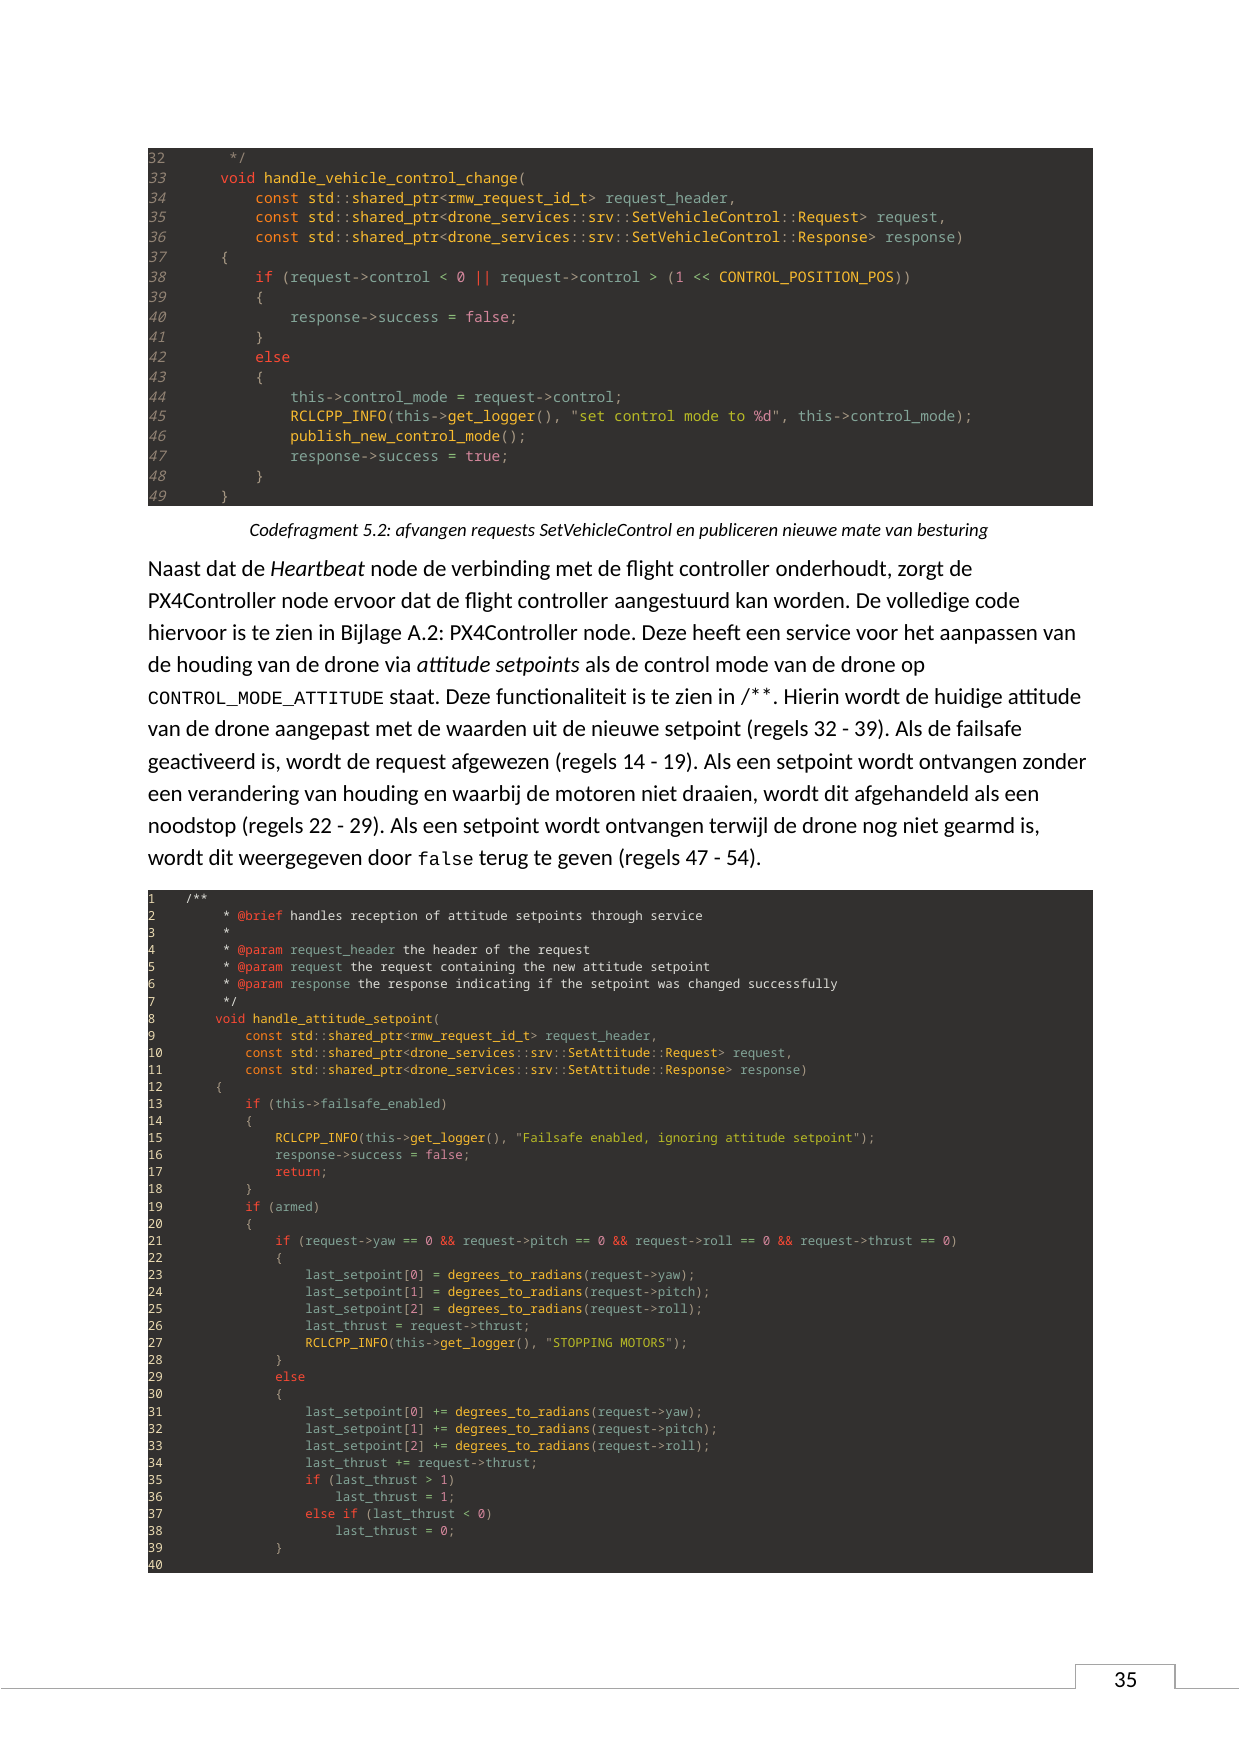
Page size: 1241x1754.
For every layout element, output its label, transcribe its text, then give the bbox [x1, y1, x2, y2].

list * @brief handles reception of attitude setpoints through service [148, 907, 1093, 924]
text if (request->control < 0 || request->control > (1 << CONTROL_POSITION_POS)) [148, 267, 1093, 287]
list last_thrust = 1; [148, 1488, 1093, 1505]
text else [148, 347, 1093, 366]
list if (armed) [148, 1198, 1093, 1215]
list last_setpoint[2] += degrees_to_radians(request->roll); [148, 1437, 1093, 1454]
text } [148, 486, 1093, 506]
list * [148, 924, 1093, 941]
list /** [148, 890, 1093, 907]
text const std::shared_ptr<drone_services::srv::SetVehicleControl::Request> request, [148, 207, 1093, 227]
list { [148, 1249, 1093, 1266]
list { [148, 1112, 1093, 1129]
list if (request->yaw == 0 && request->pitch == 0 && request->roll == 0 && request->thrust == 0) [148, 1232, 1093, 1249]
list RCLCPP_INFO(this->get_logger(), "Failsafe enabled, ignoring attitude setpoint"); [148, 1129, 1093, 1146]
list { [148, 1078, 1093, 1095]
list RCLCPP_INFO(this->get_logger(), "STOPPING MOTORS"); [148, 1334, 1093, 1351]
text } [148, 466, 1093, 486]
text { [148, 247, 1093, 267]
text response->success = true; [148, 446, 1093, 466]
list if (this->failsafe_enabled) [148, 1095, 1093, 1112]
text const std::shared_ptr<rmw_request_id_t> request_header, [148, 187, 1093, 207]
list */ [148, 993, 1093, 1010]
list last_thrust += request->thrust; [148, 1454, 1093, 1471]
list { [148, 1215, 1093, 1232]
list void handle_attitude_setpoint( [148, 1010, 1093, 1027]
text response->success = false; [148, 307, 1093, 327]
list return; [148, 1163, 1093, 1181]
text { [148, 287, 1093, 307]
text Naast dat de Heartbeat node de verbinding met de flight controller onderhoudt, zorgt de PX4Controller node ervoor dat de flight controller aangestuurd kan worden. De volledige code hiervoor is te zien in Bijlage A.2: PX4Controller node. Deze heeft een service voor het aanpassen van de houding van de drone via attitude setpoints als de control mode van de drone op CONTROL_MODE_ATTITUDE staat. Deze functionaliteit is te zien in Codefragment 5.3. Hierin wordt de huidige attitude van de drone aangepast met de waarden uit de nieuwe setpoint (regels 32 - 39). Als de failsafe geactiveerd is, wordt de request afgewezen (regels 14 - 19). Als een setpoint wordt ontvangen zonder een verandering van houding en waarbij de motoren niet draaien, wordt dit afgehandeld als een noodstop (regels 22 - 29). Als een setpoint wordt ontvangen terwijl de drone nog niet gearmd is, wordt dit weergegeven door false terug te geven (regels 47 - 54). [148, 554, 1093, 871]
list * @param request the request containing the new attitude setpoint [148, 958, 1093, 976]
list if (last_thrust > 1) [148, 1471, 1093, 1488]
text const std::shared_ptr<drone_services::srv::SetVehicleControl::Response> response) [148, 227, 1093, 247]
list last_setpoint[2] = degrees_to_radians(request->roll); [148, 1300, 1093, 1317]
list } [148, 1181, 1093, 1198]
list * @param request_header the header of the request [148, 941, 1093, 958]
list last_thrust = request->thrust; [148, 1317, 1093, 1334]
text } [148, 327, 1093, 347]
text */ [148, 148, 1093, 167]
list last_setpoint[1] += degrees_to_radians(request->pitch); [148, 1420, 1093, 1437]
list const std::shared_ptr<drone_services::srv::SetAttitude::Request> request, [148, 1044, 1093, 1061]
list last_setpoint[1] = degrees_to_radians(request->pitch); [148, 1283, 1093, 1300]
list const std::shared_ptr<drone_services::srv::SetAttitude::Response> response) [148, 1061, 1093, 1078]
list last_setpoint[0] += degrees_to_radians(request->yaw); [148, 1403, 1093, 1420]
text { [148, 366, 1093, 386]
list { [148, 1386, 1093, 1403]
list response->success = false; [148, 1146, 1093, 1163]
list last_thrust = 0; [148, 1522, 1093, 1539]
text void handle_vehicle_control_change( [148, 167, 1093, 187]
list else [148, 1368, 1093, 1386]
list last_setpoint[0] = degrees_to_radians(request->yaw); [148, 1266, 1093, 1283]
list * @param response the response indicating if the setpoint was changed successfully [148, 976, 1093, 993]
text RCLCPP_INFO(this->get_logger(), "set control mode to %d", this->control_mode); [148, 406, 1093, 426]
list } [148, 1539, 1093, 1556]
list else if (last_thrust < 0) [148, 1505, 1093, 1522]
list } [148, 1351, 1093, 1368]
text publish_new_control_mode(); [148, 426, 1093, 446]
list const std::shared_ptr<rmw_request_id_t> request_header, [148, 1027, 1093, 1044]
text this->control_mode = request->control; [148, 386, 1093, 406]
